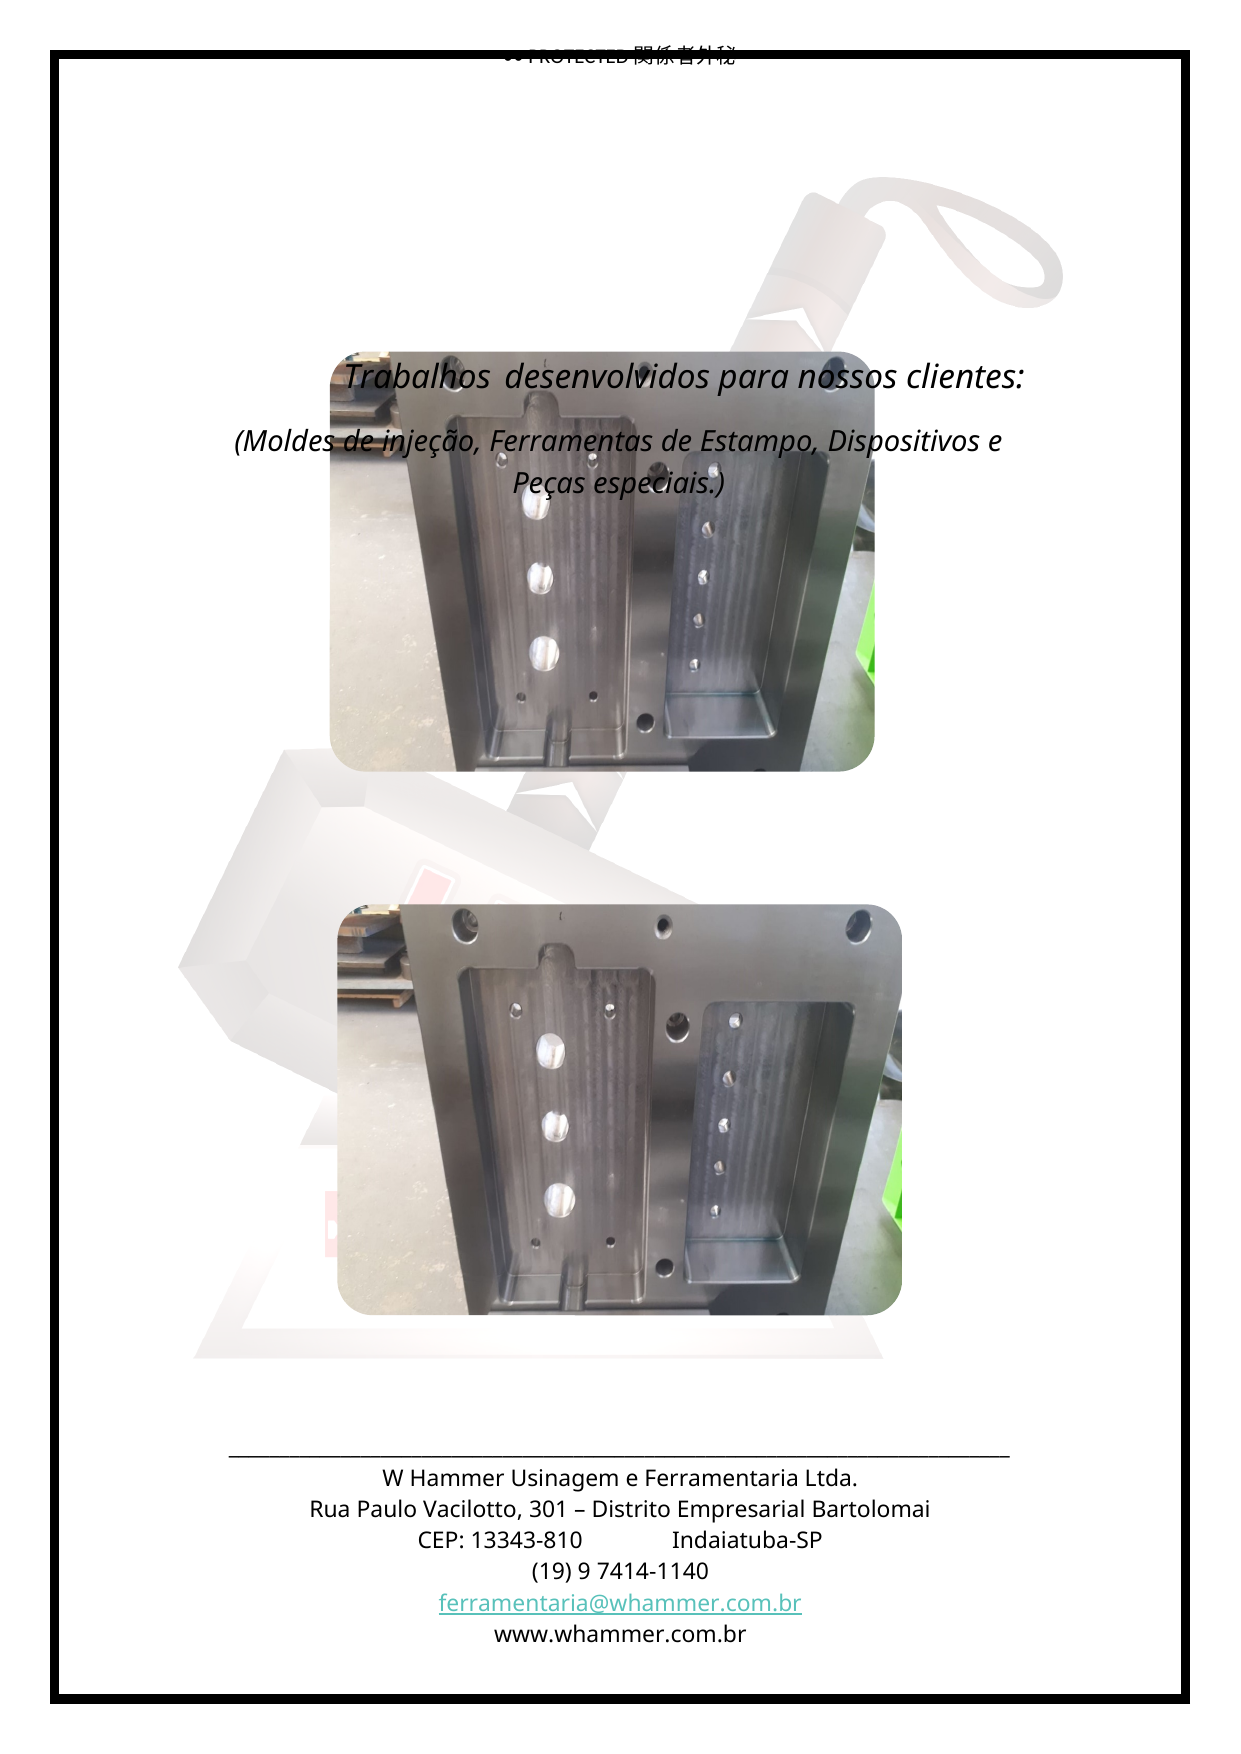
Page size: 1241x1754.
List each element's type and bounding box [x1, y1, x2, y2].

picture [869, 373, 875, 386]
picture [337, 904, 902, 1316]
picture [329, 351, 875, 772]
